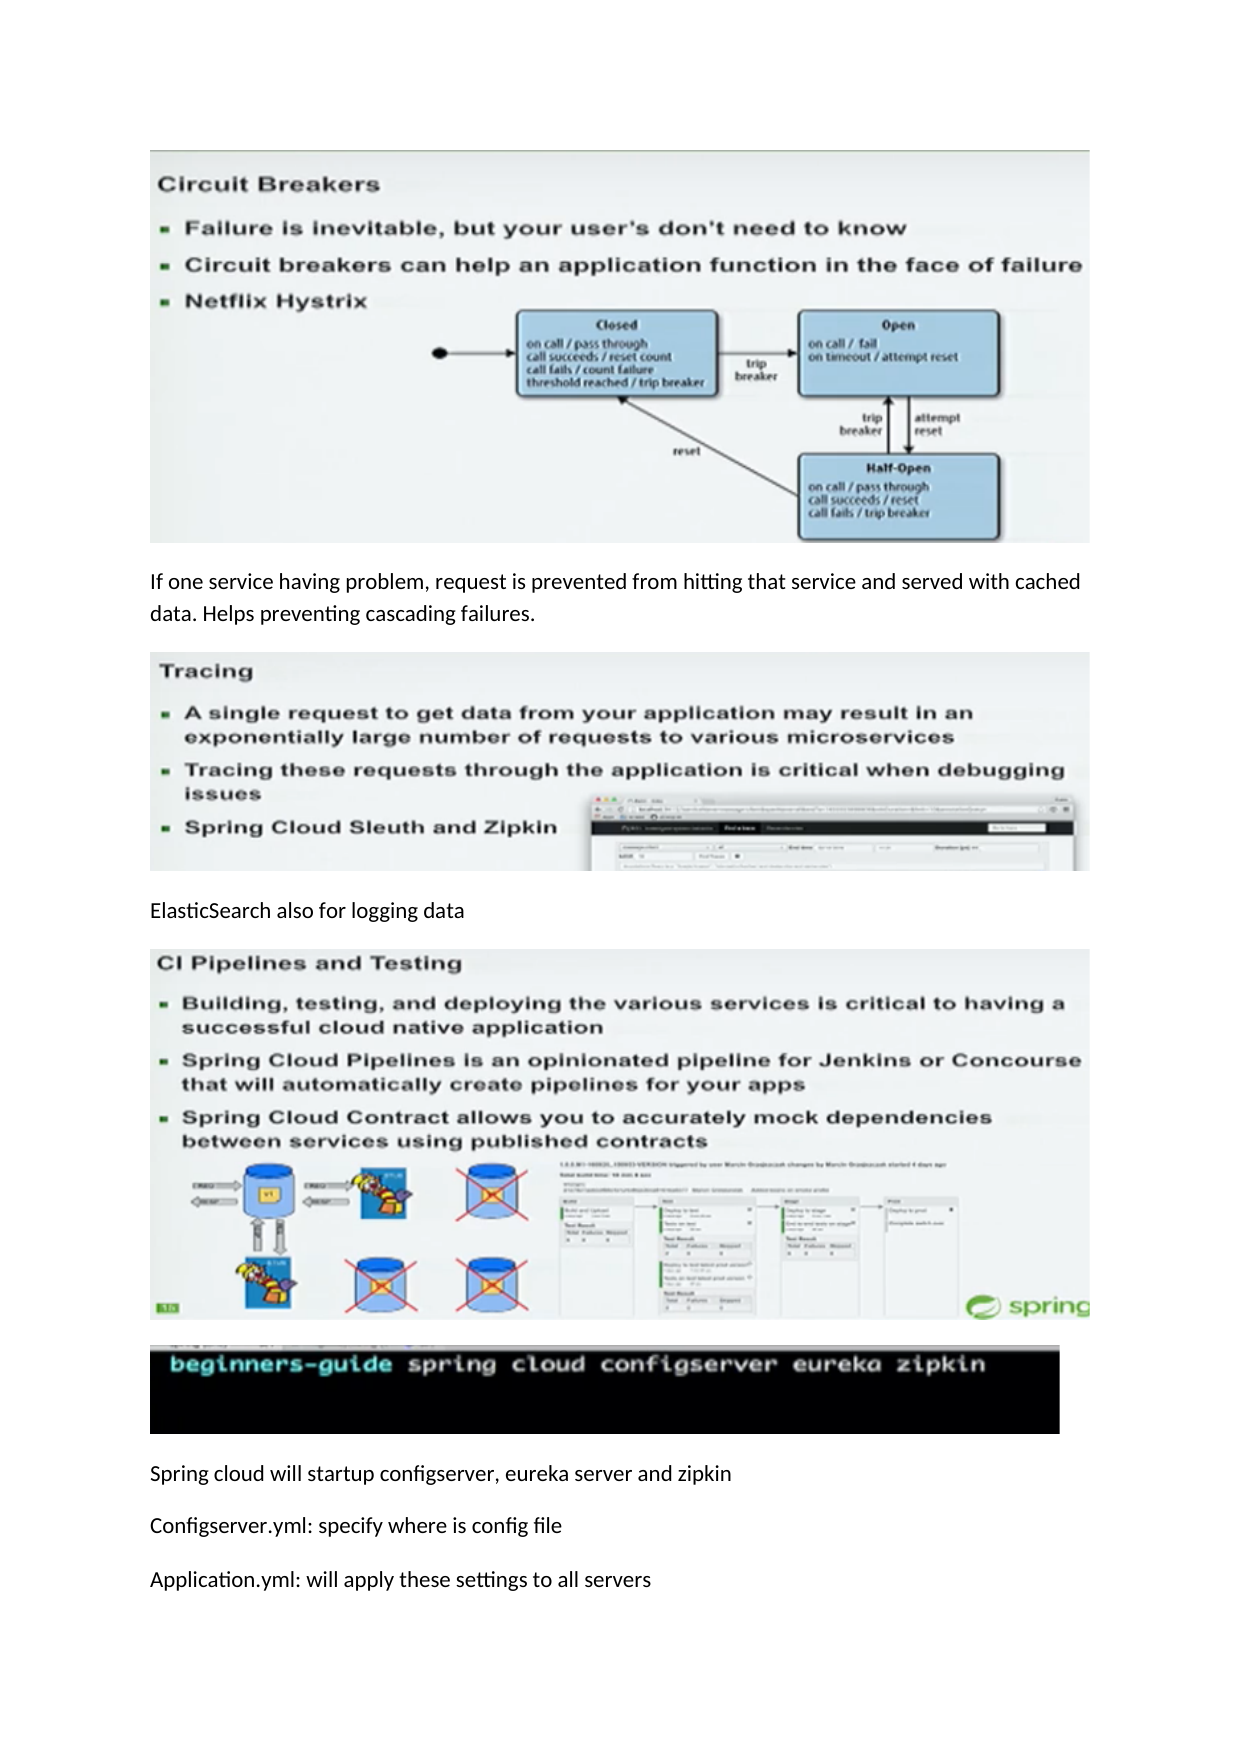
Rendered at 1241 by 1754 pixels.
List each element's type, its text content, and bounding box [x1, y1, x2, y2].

picture [150, 652, 1090, 871]
text ElasticSearch also for logging data [150, 896, 1090, 924]
picture [150, 949, 1090, 1320]
text If one service having problem, request is prevented from hitting that service and served with cached data. Helps preventing cascading failures. [150, 567, 1090, 628]
text Configserver.yml: specify where is config file [150, 1512, 1090, 1540]
picture [150, 150, 1090, 543]
text Spring cloud will startup configserver, eureka server and zipkin [150, 1459, 1090, 1487]
text Application.yml: will apply these settings to all servers [150, 1565, 1090, 1593]
picture [150, 1345, 1060, 1434]
